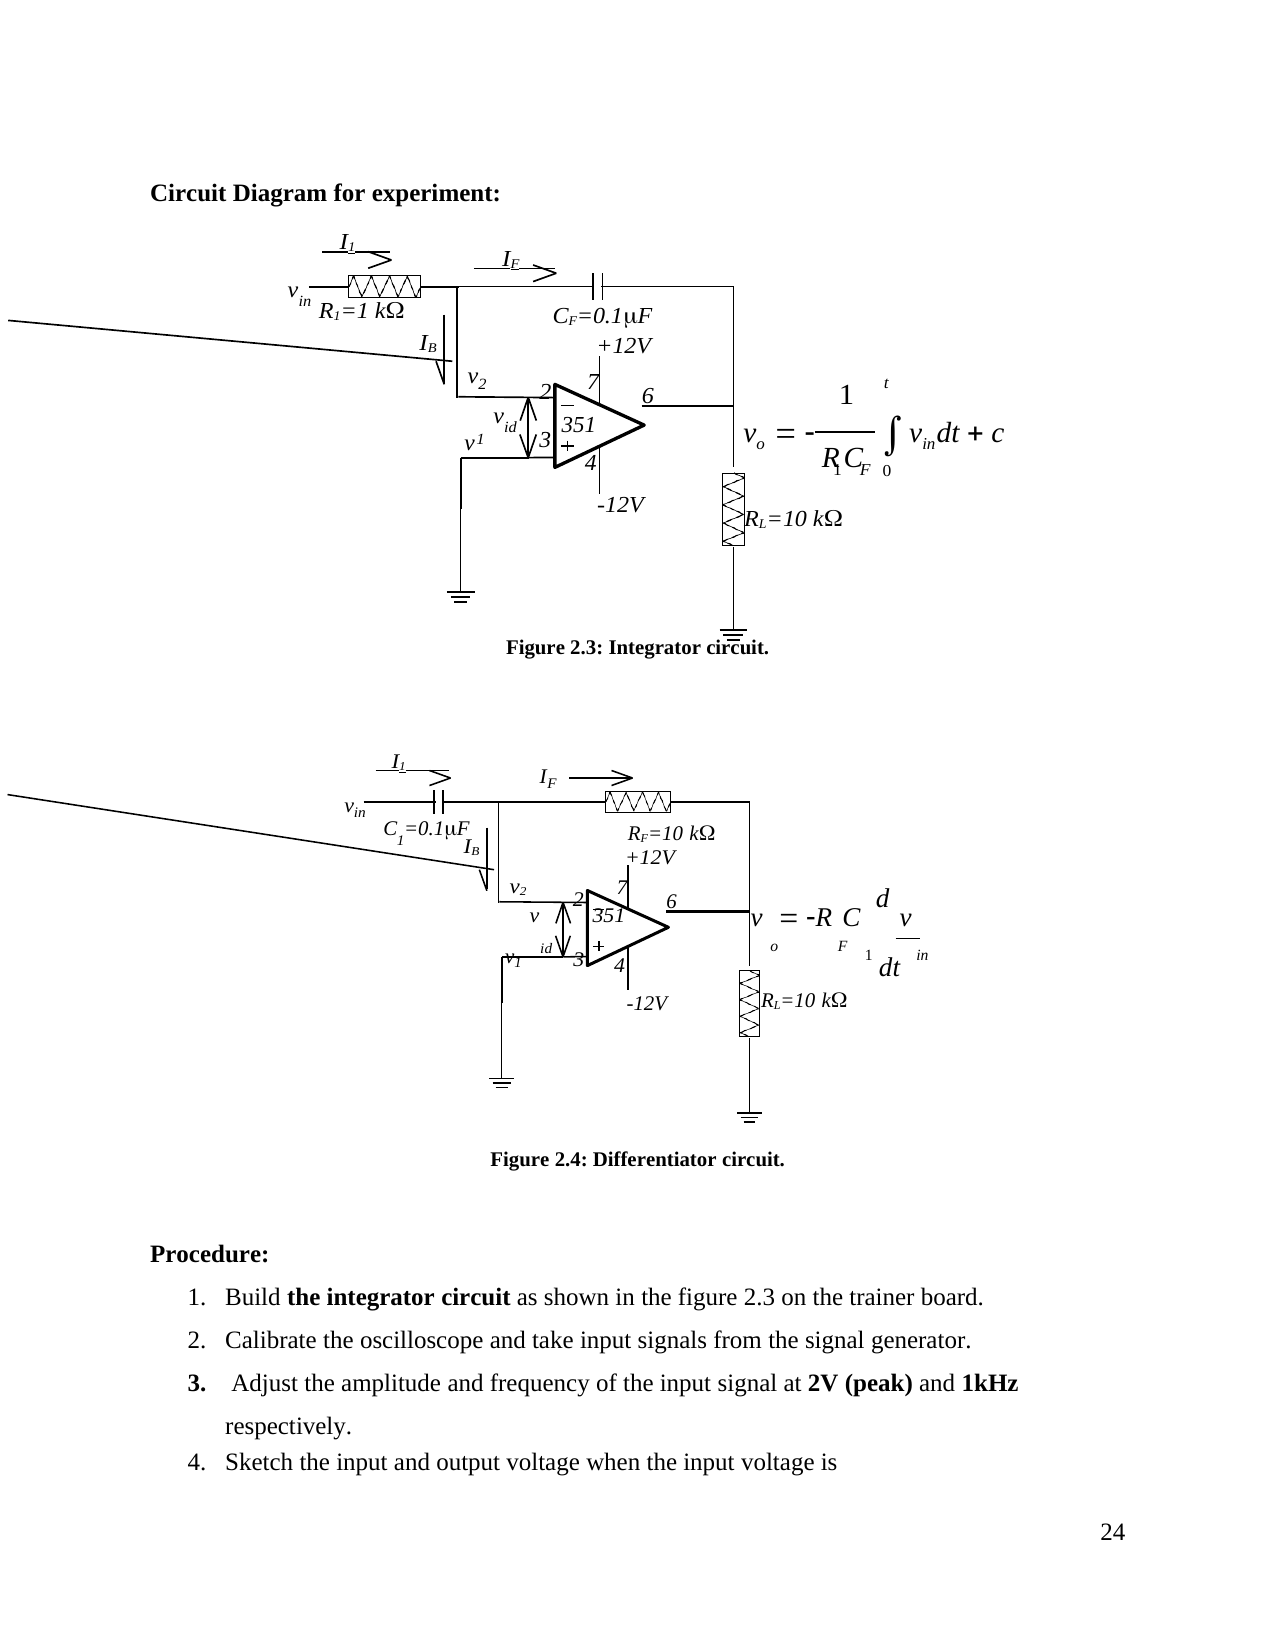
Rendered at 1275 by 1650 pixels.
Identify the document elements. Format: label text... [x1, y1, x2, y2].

text +12V [625, 846, 1194, 869]
text CF=0.1F [552, 302, 1194, 329]
list Sketch the input and output voltage when the input voltage is [187, 1447, 1194, 1476]
text v 2 351 [117, 903, 625, 927]
text vin [117, 276, 311, 311]
text 3 [539, 437, 596, 450]
text C =0.1F [383, 819, 556, 840]
text RL=10 k [759, 988, 849, 1012]
text +12V [596, 332, 1194, 358]
subtitle Circuit Diagram for experiment: [150, 178, 1194, 207]
text v2 [370, 879, 526, 898]
text v1 id 3 [117, 939, 584, 957]
text respectively. [225, 1411, 1194, 1440]
text o F [768, 939, 849, 955]
subtitle Procedure: [150, 1239, 1194, 1268]
text RL=10 k [744, 504, 1194, 531]
text vo   RC vindt  c [743, 410, 1194, 450]
text I1 [376, 749, 556, 773]
text RF=10 k [628, 819, 1194, 846]
picture [349, 276, 420, 297]
list Build the integrator circuit as shown in the figure 2.3 on the trainer board. [187, 1282, 1194, 1311]
picture [723, 474, 744, 545]
text vid [117, 409, 516, 438]
list Calibrate the oscilloscope and take input signals from the signal generator. [187, 1325, 1194, 1353]
text F [370, 775, 556, 792]
list Adjust the amplitude and frequency of the input signal at 2V (peak) and 1kHz [187, 1368, 1194, 1397]
text 1 F 0 [831, 459, 893, 479]
text 1 dt in [864, 942, 1194, 965]
text IB [461, 840, 482, 858]
text 6 v  R C d v [666, 903, 1194, 933]
text Figure 2.4: Differentiator circuit. [230, 1147, 1045, 1171]
text 7 [616, 883, 1194, 897]
text Figure 2.3: Integrator circuit. [230, 635, 1045, 659]
text -12V [626, 991, 668, 1015]
text IB [315, 328, 436, 355]
text I1 [322, 228, 436, 255]
text 4 [117, 450, 596, 476]
text 351 [561, 414, 596, 437]
picture [740, 971, 759, 1036]
picture [606, 792, 670, 812]
text -12V [117, 491, 643, 517]
text 4 [614, 953, 668, 977]
text R1=1 k [319, 297, 436, 324]
text vin [117, 793, 366, 822]
text v2 7 [467, 368, 1194, 395]
text IF [474, 245, 1194, 271]
